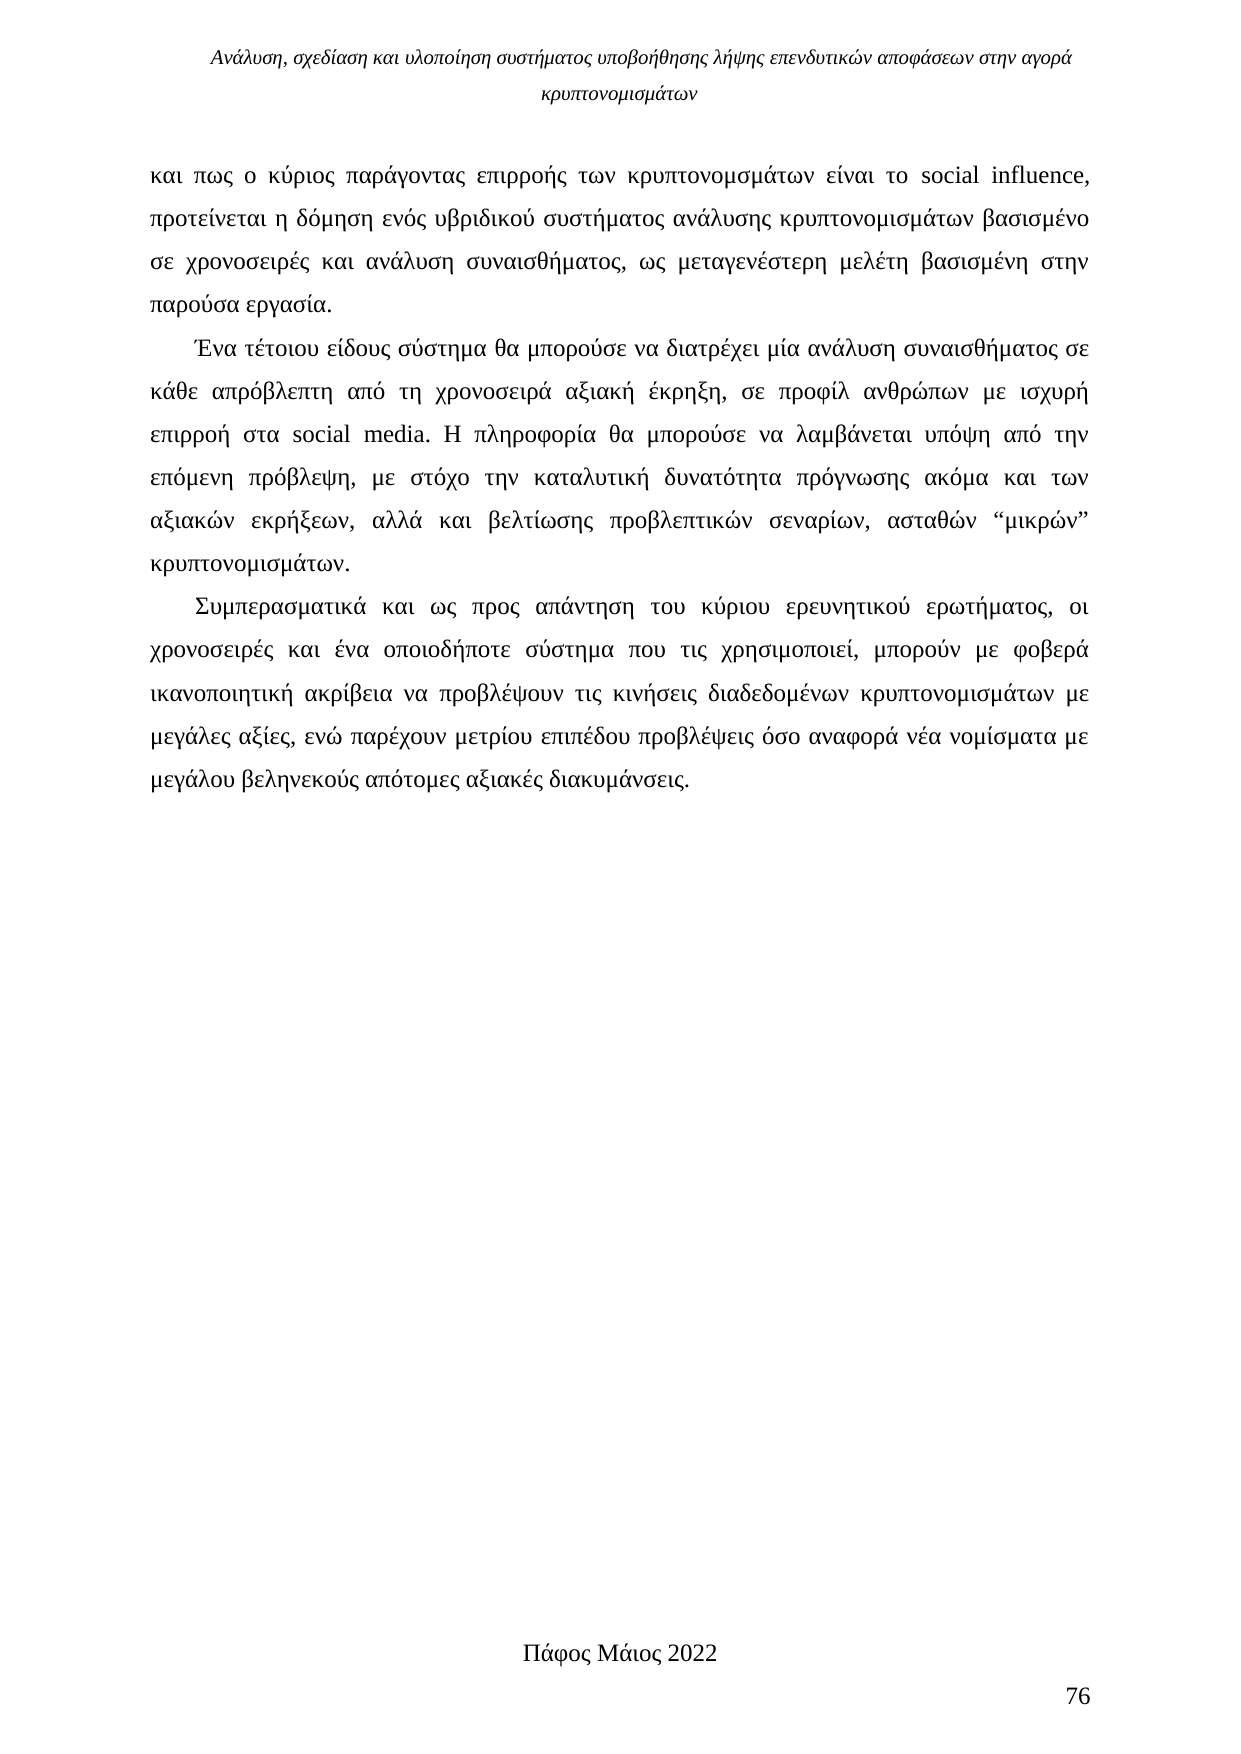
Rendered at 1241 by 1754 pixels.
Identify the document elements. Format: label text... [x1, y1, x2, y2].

text Ένα τέτοιου είδους σύστημα θα μπορούσε να διατρέχει μία ανάλυση συναισθήματος σε κάθε απρόβλεπτη από τη χρονοσειρά αξιακή έκρηξη, σε προφίλ ανθρώπων με ισχυρή επιρροή στα social media. Η πληροφορία θα μπορούσε να λαμβάνεται υπόψη από την επόμενη πρόβλεψη, με στόχο την καταλυτική δυνατότητα πρόγνωσης ακόμα και των αξιακών εκρήξεων, αλλά και βελτίωσης προβλεπτικών σεναρίων, ασταθών “μικρών” κρυπτονομισμάτων. [150, 333, 1090, 577]
text Συμπερασματικά και ως προς απάντηση του κύριου ερευνητικού ερωτήματος, οι χρονοσειρές και ένα οποιοδήποτε σύστημα που τις χρησιμοποιεί, μπορούν με φοβερά ικανοποιητική ακρίβεια να προβλέψουν τις κινήσεις διαδεδομένων κρυπτονομισμάτων με μεγάλες αξίες, ενώ παρέχουν μετρίου επιπέδου προβλέψεις όσο αναφορά νέα νομίσματα με μεγάλου βεληνεκούς απότομες αξιακές διακυμάνσεις. [150, 591, 1090, 793]
text και πως ο κύριος παράγοντας επιρροής των κρυπτονομσμάτων είναι το social influence, προτείνεται η δόμηση ενός υβριδικού συστήματος ανάλυσης κρυπτονομισμάτων βασισμένο σε χρονοσειρές και ανάλυση συναισθήματος, ως μεταγενέστερη μελέτη βασισμένη στην παρούσα εργασία. [150, 160, 1090, 318]
